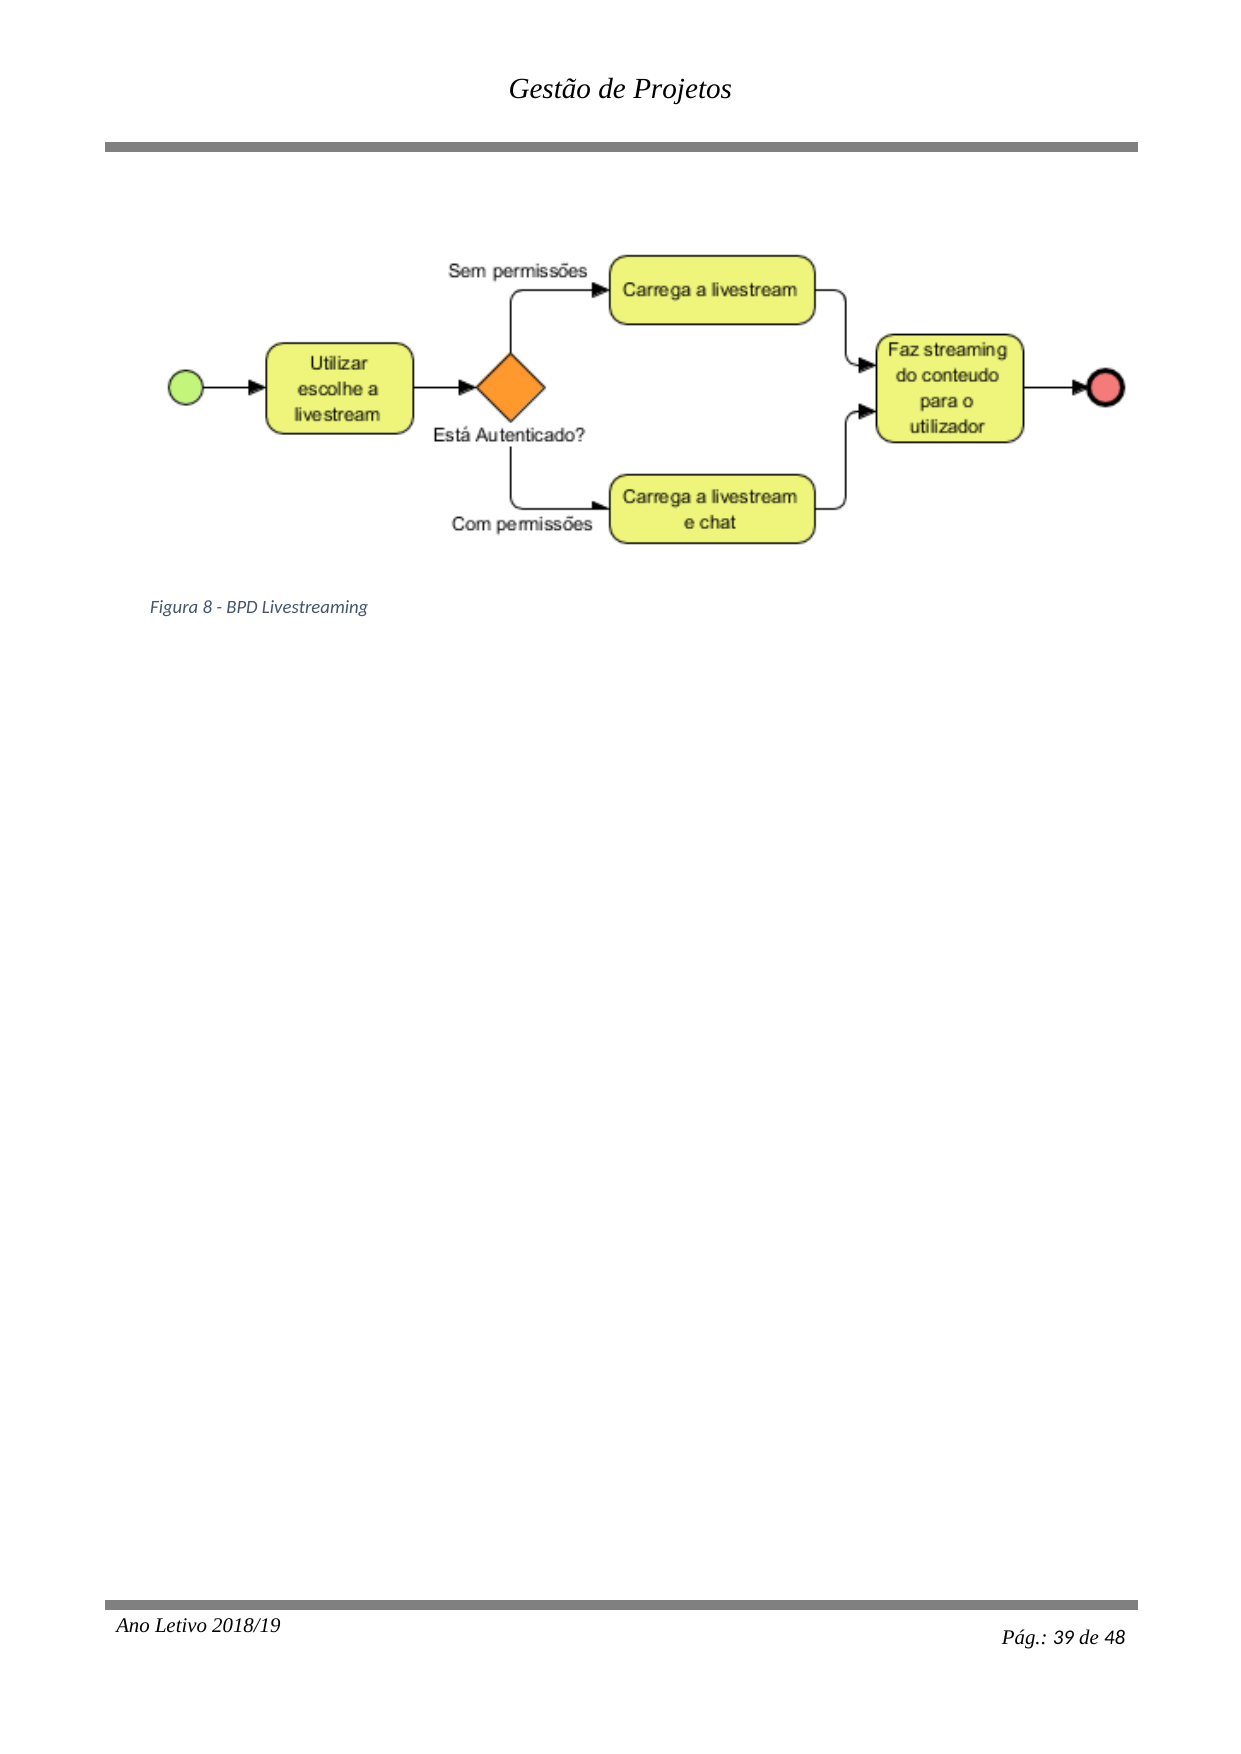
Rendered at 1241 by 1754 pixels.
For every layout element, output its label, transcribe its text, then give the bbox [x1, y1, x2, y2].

picture [150, 226, 1155, 577]
